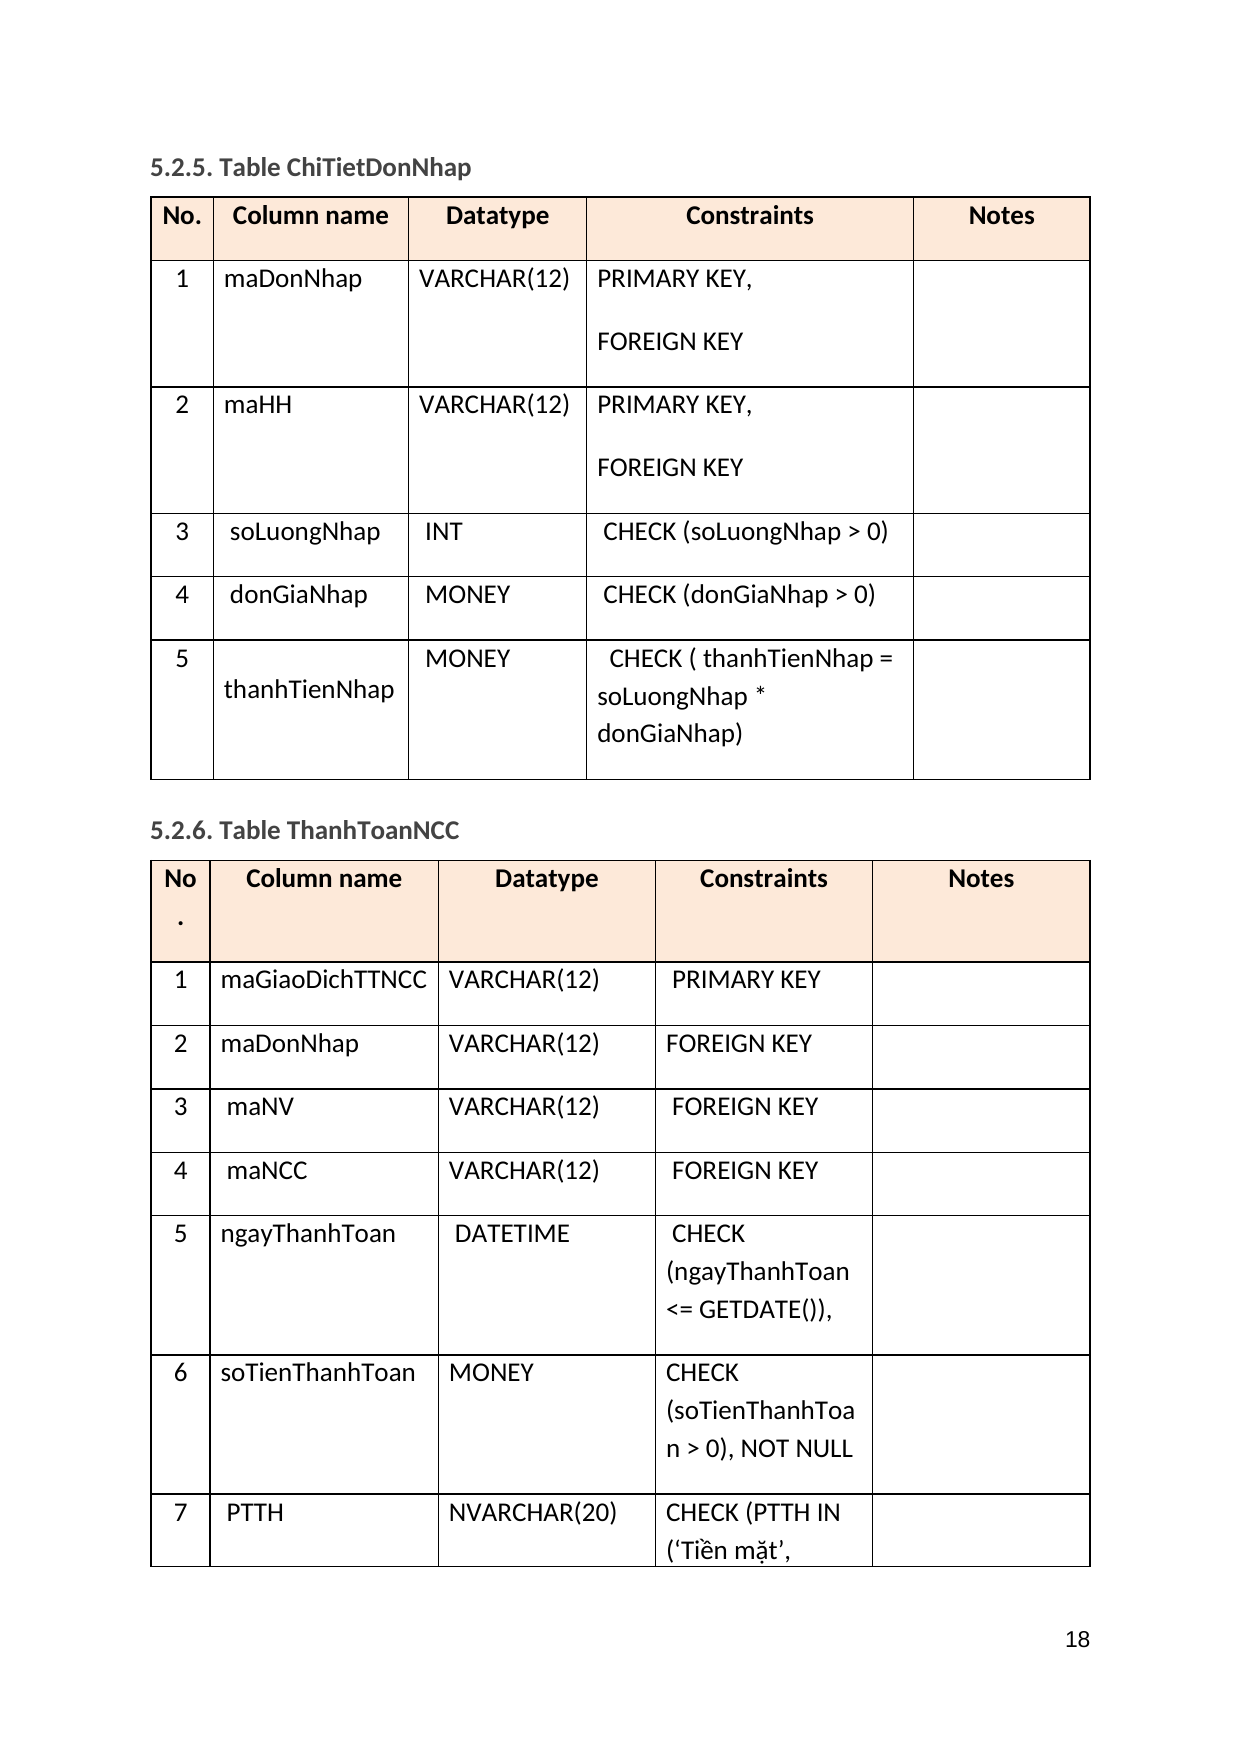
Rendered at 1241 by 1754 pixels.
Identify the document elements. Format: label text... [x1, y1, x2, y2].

table_cell [873, 1153, 1089, 1215]
table_cell 4 [152, 1153, 209, 1215]
table_cell ngayThanhToan [211, 1216, 438, 1354]
table_cell CHECK (soTienThanhToan > 0), NOT NULL [656, 1356, 872, 1493]
table_cell CHECK ( thanhTienNhap = soLuongNhap * donGiaNhap) [587, 641, 913, 778]
table_cell [873, 963, 1089, 1024]
table_cell [873, 1356, 1089, 1493]
table_cell 1 [152, 963, 209, 1024]
table_cell 7 [152, 1495, 209, 1566]
table_cell 2 [152, 388, 213, 512]
table_header Datatype [439, 861, 655, 961]
table_cell [914, 514, 1089, 576]
table_cell MONEY [409, 577, 586, 639]
table_cell FOREIGN KEY [656, 1090, 872, 1151]
table_cell 5 [152, 1216, 209, 1354]
table_cell [873, 1090, 1089, 1151]
table_cell NVARCHAR(20) [439, 1495, 655, 1566]
table_header No. [152, 861, 209, 961]
table_header Notes [914, 198, 1089, 260]
table_cell maDonNhap [214, 261, 408, 386]
table_cell CHECK (ngayThanhToan <= GETDATE()), [656, 1216, 872, 1354]
table_cell CHECK (donGiaNhap > 0) [587, 577, 913, 639]
table_cell soTienThanhToan [211, 1356, 438, 1493]
table_cell [914, 577, 1089, 639]
table_header Notes [873, 861, 1089, 961]
table_cell thanhTienNhap [214, 641, 408, 778]
table_cell 2 [152, 1026, 209, 1088]
table_cell [873, 1026, 1089, 1088]
table_cell VARCHAR(12) [439, 1026, 655, 1088]
table_cell [914, 261, 1089, 386]
table_cell PTTH [211, 1495, 438, 1566]
table_cell PRIMARY KEY, FOREIGN KEY [587, 388, 913, 512]
table_cell 3 [152, 1090, 209, 1151]
table_header No. [152, 198, 213, 260]
table_header Constraints [587, 198, 913, 260]
table_cell CHECK (soLuongNhap > 0) [587, 514, 913, 576]
table_cell VARCHAR(12) [439, 1090, 655, 1151]
table_cell VARCHAR(12) [409, 388, 586, 512]
table_cell donGiaNhap [214, 577, 408, 639]
table_cell maGiaoDichTTNCC [211, 963, 438, 1024]
table_cell [873, 1495, 1089, 1566]
subtitle 5.2.6. Table ThanhToanNCC [150, 813, 1090, 846]
table_header Column name [211, 861, 438, 961]
table_header Constraints [656, 861, 872, 961]
table_cell 6 [152, 1356, 209, 1493]
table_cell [656, 1495, 872, 1566]
table_cell PRIMARY KEY, FOREIGN KEY [587, 261, 913, 386]
table_cell maDonNhap [211, 1026, 438, 1088]
table_cell VARCHAR(12) [439, 963, 655, 1024]
table_cell 4 [152, 577, 213, 639]
table_cell maNV [211, 1090, 438, 1151]
table_cell soLuongNhap [214, 514, 408, 576]
table_header Column name [214, 198, 408, 260]
subtitle 5.2.5. Table ChiTietDonNhap [150, 150, 1090, 183]
table_cell [914, 388, 1089, 512]
table_cell 1 [152, 261, 213, 386]
table_cell 3 [152, 514, 213, 576]
table_cell FOREIGN KEY [656, 1026, 872, 1088]
table_cell [914, 641, 1089, 778]
table_cell DATETIME [439, 1216, 655, 1354]
table_cell INT [409, 514, 586, 576]
table_cell [873, 1216, 1089, 1354]
table_cell maHH [214, 388, 408, 512]
table_cell MONEY [409, 641, 586, 778]
table_cell VARCHAR(12) [439, 1153, 655, 1215]
table_header Datatype [409, 198, 586, 260]
table_cell VARCHAR(12) [409, 261, 586, 386]
table_cell PRIMARY KEY [656, 963, 872, 1024]
table_cell MONEY [439, 1356, 655, 1493]
table_cell FOREIGN KEY [656, 1153, 872, 1215]
table_cell maNCC [211, 1153, 438, 1215]
table_cell 5 [152, 641, 213, 778]
